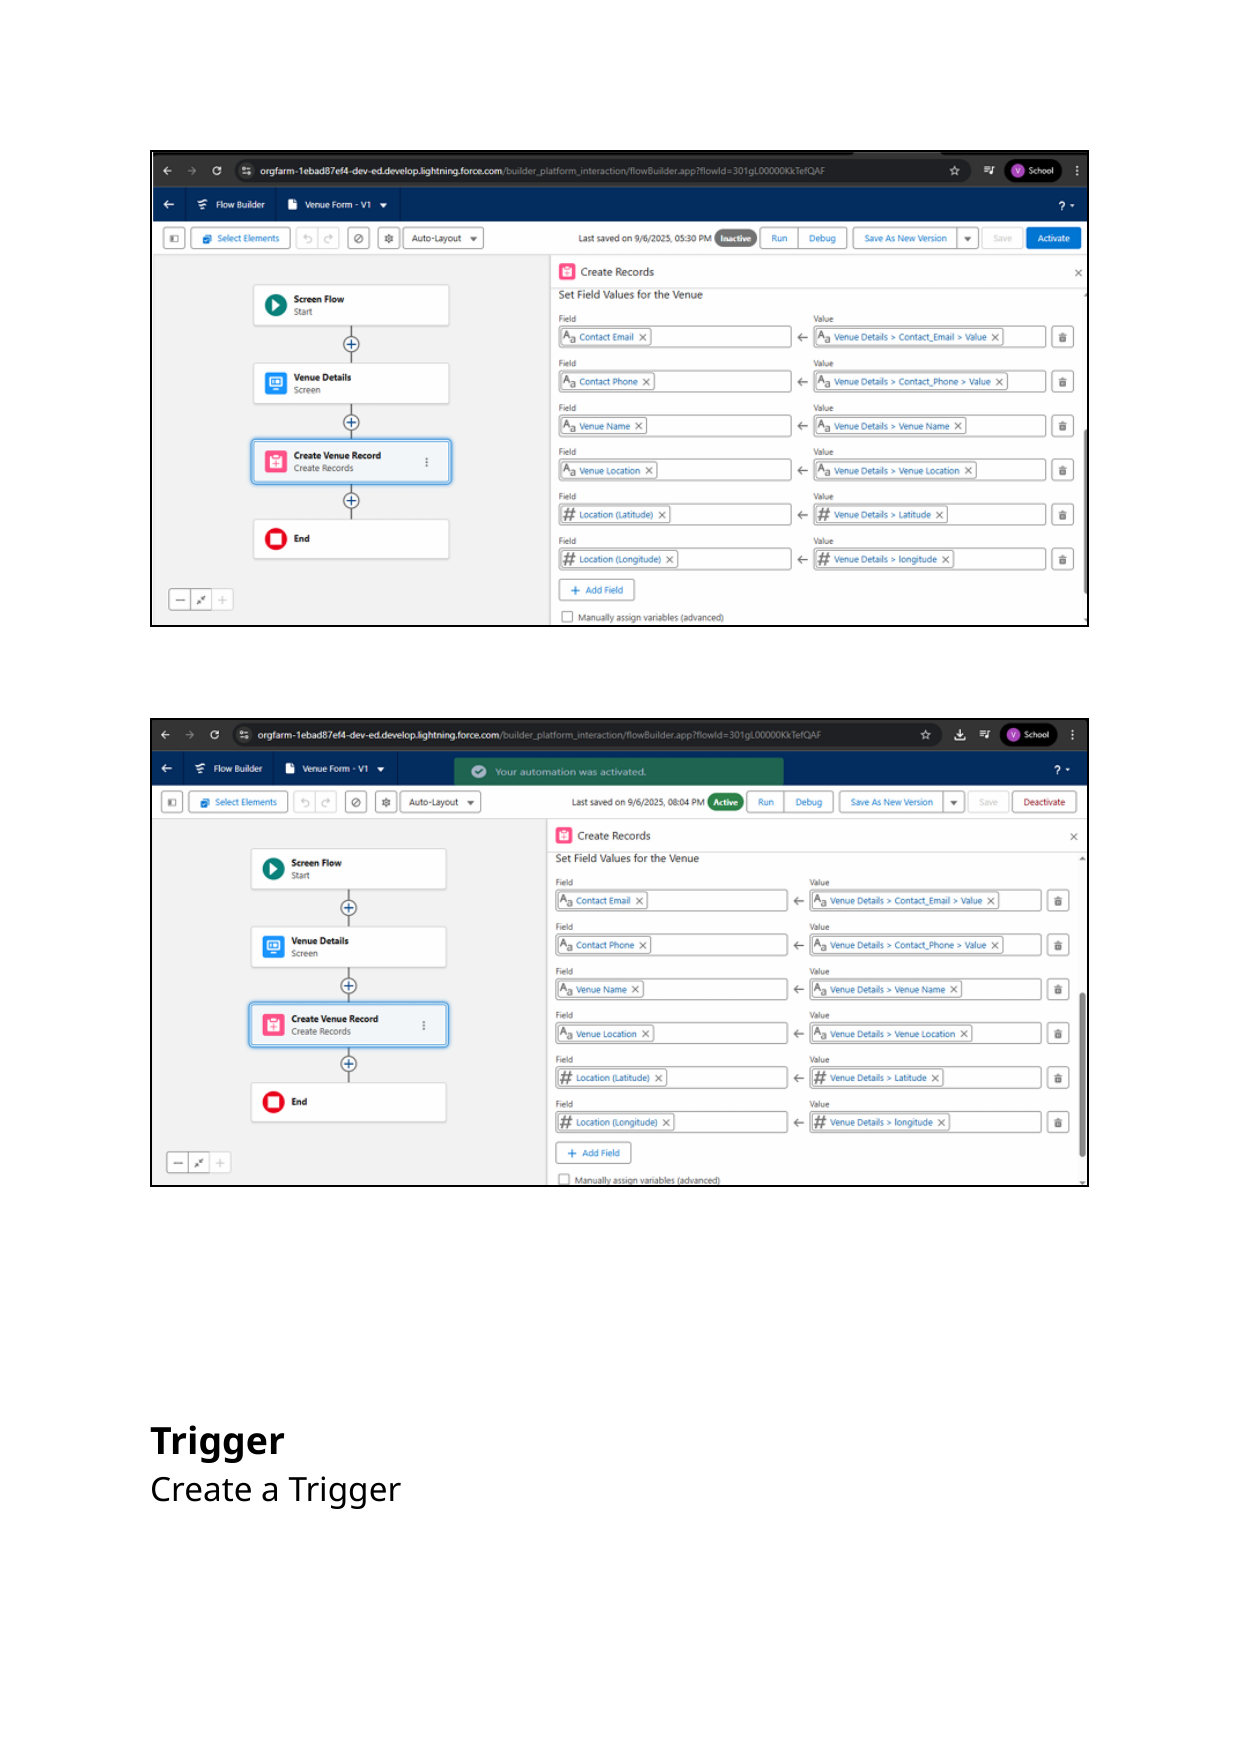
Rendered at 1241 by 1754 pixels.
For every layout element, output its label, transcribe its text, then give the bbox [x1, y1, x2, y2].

picture [152, 152, 1087, 625]
text Trigger [150, 1414, 1090, 1465]
picture [152, 720, 1087, 1185]
text Create a Trigger [150, 1465, 1090, 1511]
